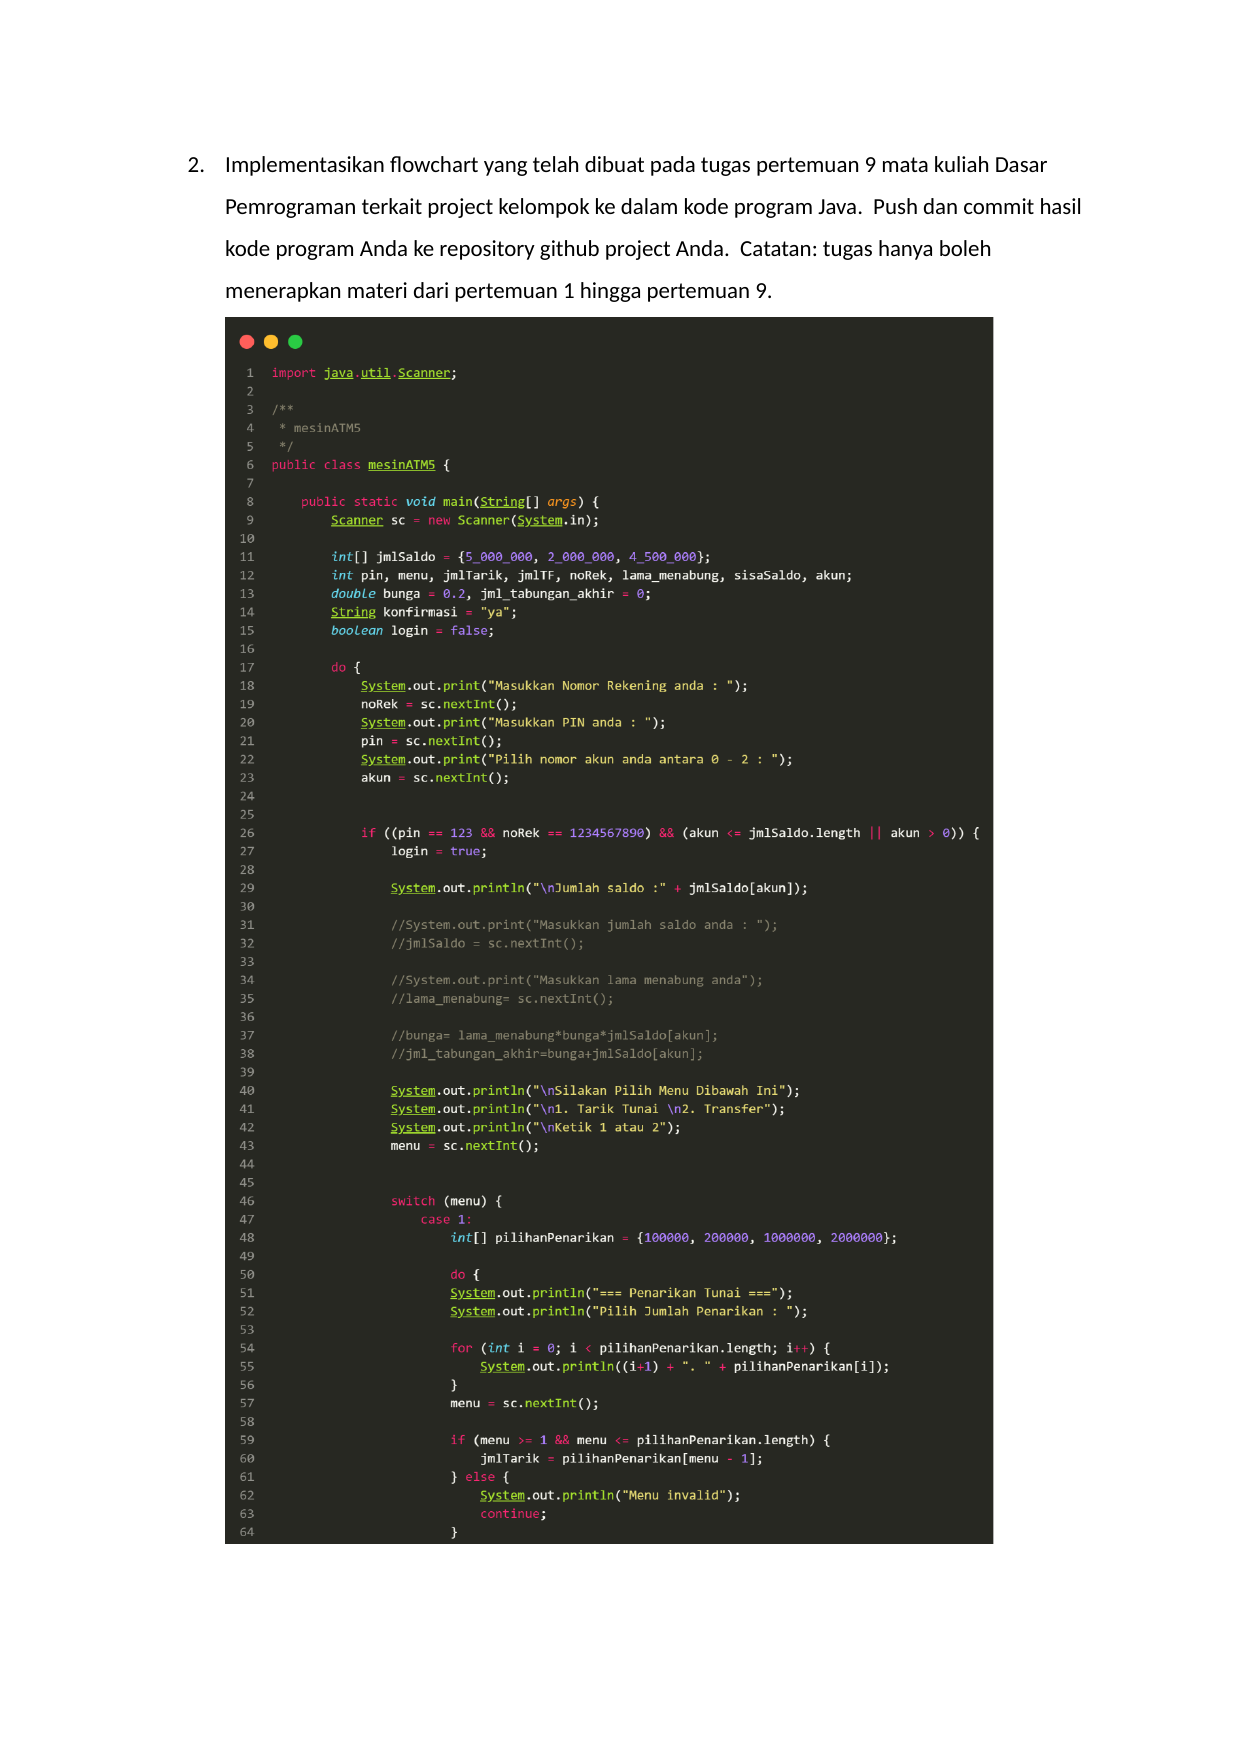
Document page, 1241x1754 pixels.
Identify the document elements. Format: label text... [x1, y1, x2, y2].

picture [225, 317, 994, 1544]
list Implementasikan flowchart yang telah dibuat pada tugas pertemuan 9 mata kuliah Dasar Pemrograman terkait project kelompok ke dalam kode program Java. Push dan commit hasil kode program Anda ke repository github project Anda. Catatan: tugas hanya boleh menerapkan materi dari pertemuan 1 hingga pertemuan 9. [187, 150, 1090, 304]
